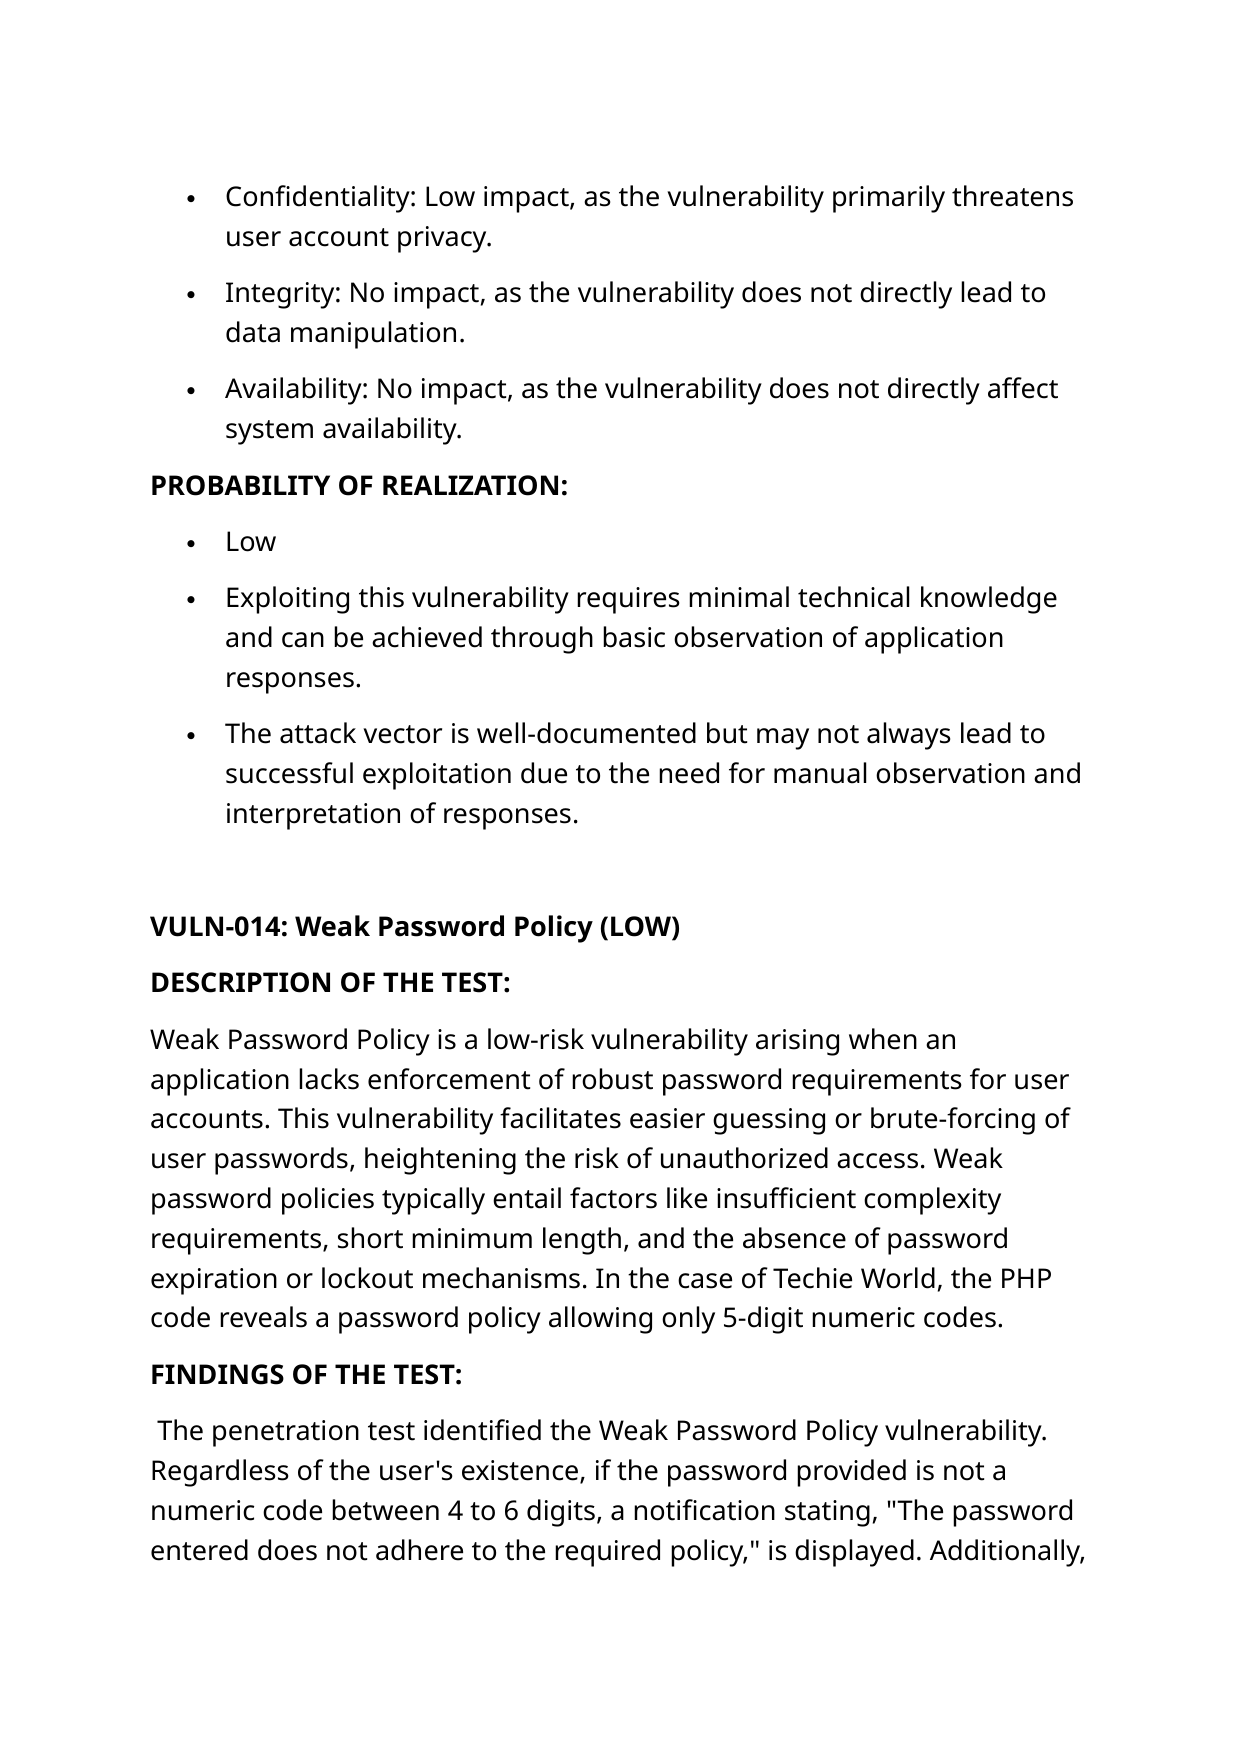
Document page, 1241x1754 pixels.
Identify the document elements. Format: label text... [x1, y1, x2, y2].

text DESCRIPTION OF THE TEST: [150, 964, 1090, 1001]
text PROBABILITY OF REALIZATION: [150, 466, 1090, 503]
list The attack vector is well-documented but may not always lead to successful exploitation due to the need for manual observation and interpretation of responses. [187, 715, 1090, 831]
text FINDINGS OF THE TEST: [150, 1355, 1090, 1392]
text VULN-014: Weak Password Policy (LOW) [150, 907, 1090, 944]
list Availability: No impact, as the vulnerability does not directly affect system availability. [187, 370, 1090, 446]
list Exploiting this vulnerability requires minimal technical knowledge and can be achieved through basic observation of application responses. [187, 579, 1090, 695]
list Integrity: No impact, as the vulnerability does not directly lead to data manipulation. [187, 273, 1090, 350]
text Weak Password Policy is a low-risk vulnerability arising when an application lacks enforcement of robust password requirements for user accounts. This vulnerability facilitates easier guessing or brute-forcing of user passwords, heightening the risk of unauthorized access. Weak password policies typically entail factors like insufficient complexity requirements, short minimum length, and the absence of password expiration or lockout mechanisms. In the case of Techie World, the PHP code reveals a password policy allowing only 5-digit numeric codes. [150, 1020, 1090, 1336]
list Low [187, 522, 1090, 559]
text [150, 1412, 1090, 1568]
list Confidentiality: Low impact, as the vulnerability primarily threatens user account privacy. [187, 177, 1090, 254]
